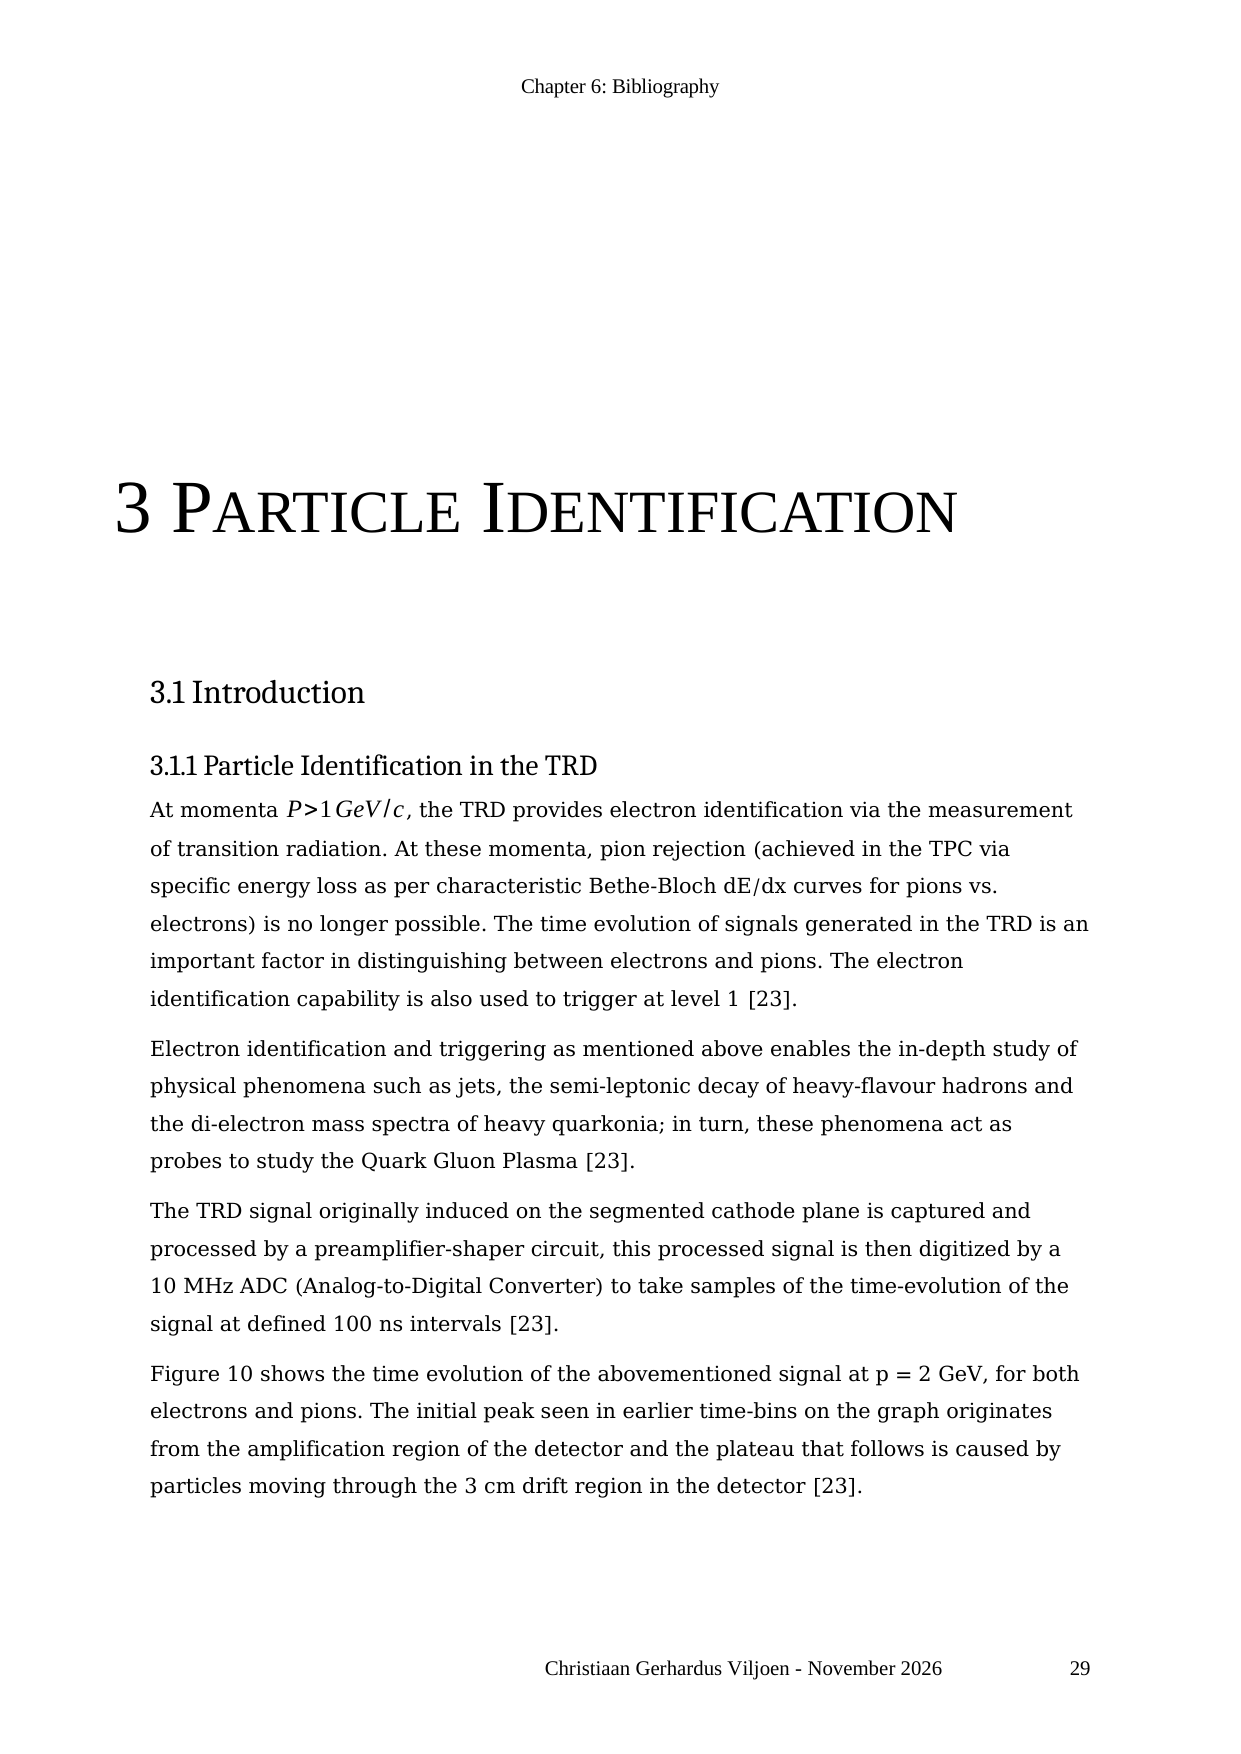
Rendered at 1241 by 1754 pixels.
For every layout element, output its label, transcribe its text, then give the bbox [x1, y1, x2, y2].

subtitle Particle Identification [114, 462, 1090, 549]
subtitle Introduction [150, 674, 1090, 712]
text Electron identification and triggering as mentioned above enables the in-depth study of physical phenomena such as jets, the semi-leptonic decay of heavy-flavour hadrons and the di-electron mass spectra of heavy quarkonia; in turn, these phenomena act as probes to study the Quark Gluon Plasma . [150, 1036, 1090, 1173]
subtitle Particle Identification in the TRD [150, 749, 1090, 783]
text The TRD signal originally induced on the segmented cathode plane is captured and processed by a preamplifier-shaper circuit, this processed signal is then digitized by a 10 MHz ADC (Analog-to-Digital Converter) to take samples of the time-evolution of the signal at defined 100 ns intervals . [150, 1198, 1090, 1336]
text At momenta , the TRD provides electron identification via the measurement of transition radiation. At these momenta, pion rejection (achieved in the TPC via specific energy loss as per characteristic Bethe-Bloch dE/dx curves for pions vs. electrons) is no longer possible. The time evolution of signals generated in the TRD is an important factor in distinguishing between electrons and pions. The electron identification capability is also used to trigger at level 1 . [150, 796, 1090, 1011]
text Figure 10 shows the time evolution of the abovementioned signal at p = 2 GeV, for both electrons and pions. The initial peak seen in earlier time-bins on the graph originates from the amplification region of the detector and the plateau that follows is caused by particles moving through the 3 cm drift region in the detector . [150, 1361, 1090, 1498]
